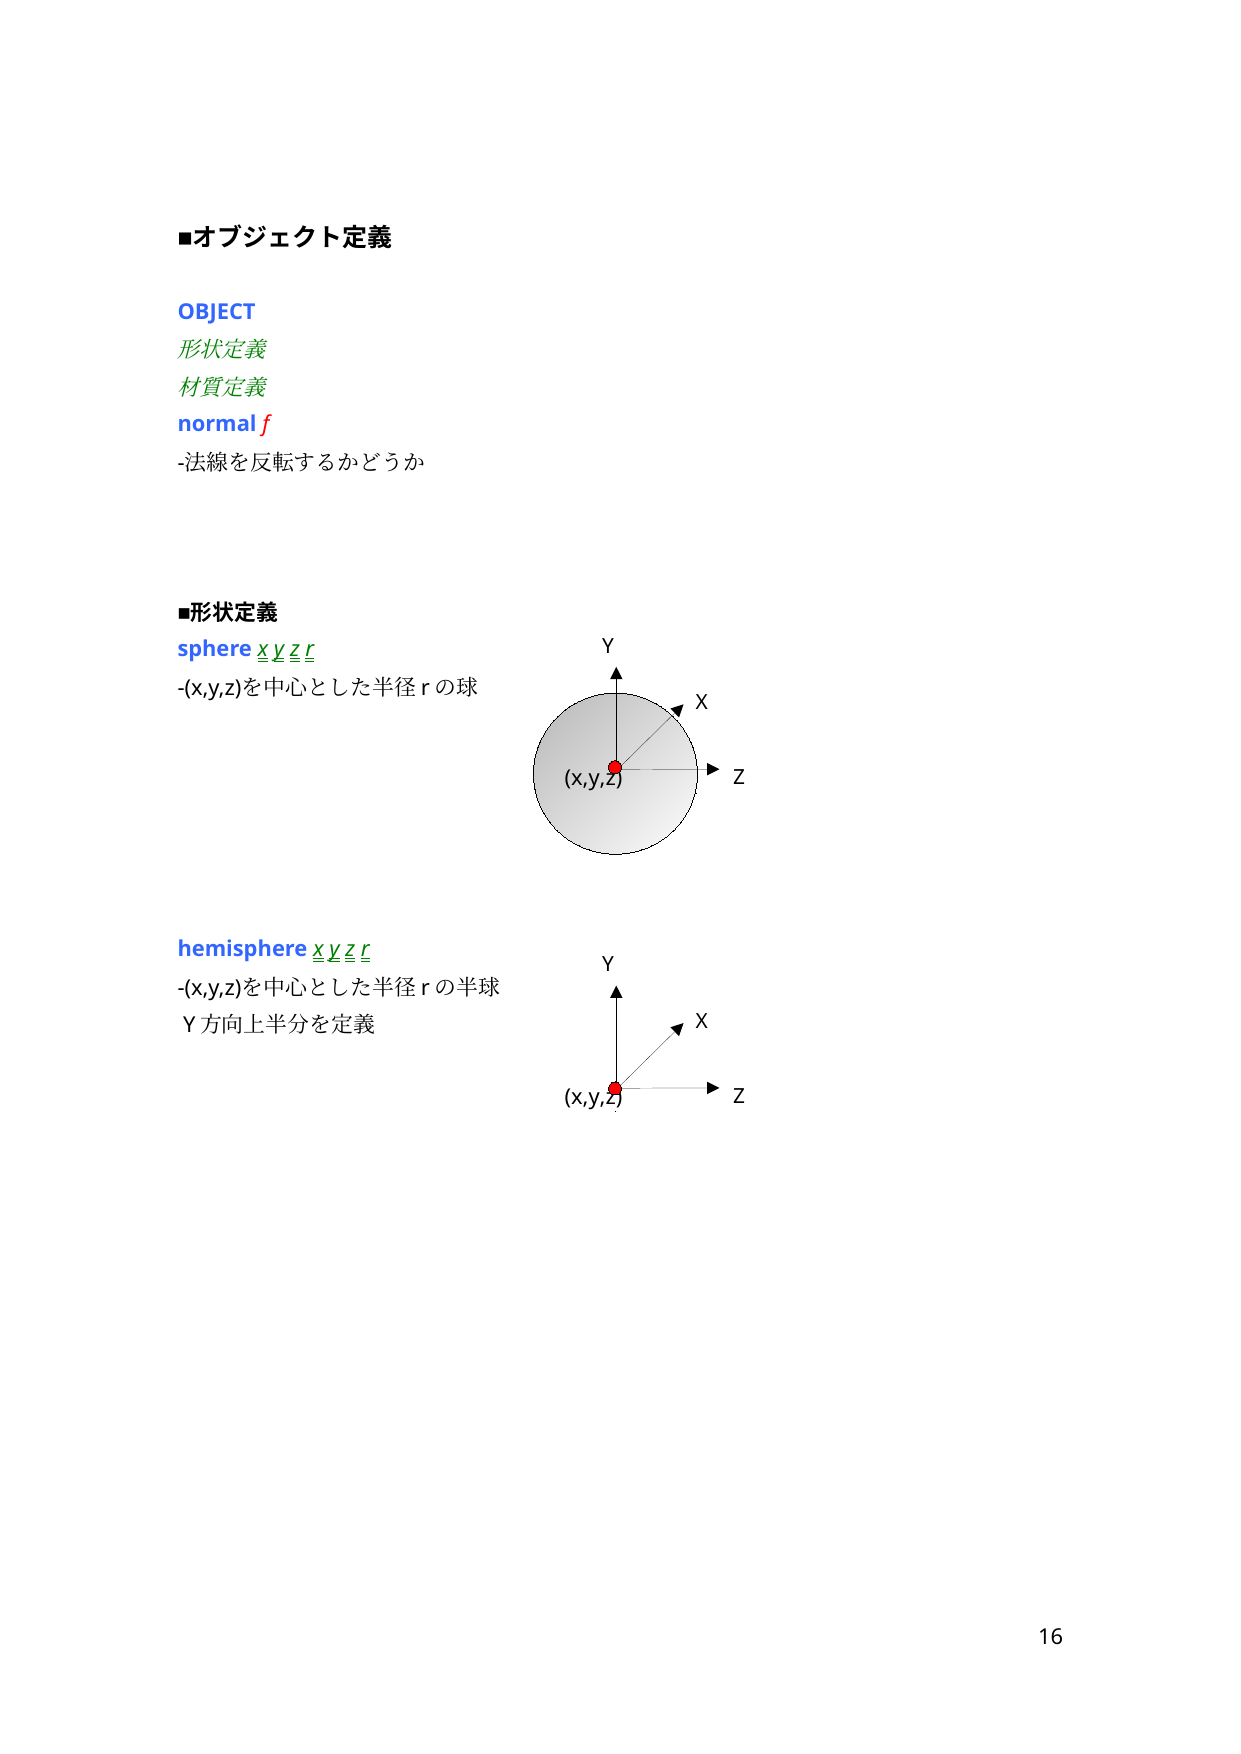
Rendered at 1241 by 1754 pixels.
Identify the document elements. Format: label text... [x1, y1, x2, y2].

text hemisphere x y z r [177, 929, 1063, 967]
subtitle ■オブジェクト定義 [177, 217, 1063, 254]
text -法線を反転するかどうか [177, 442, 1063, 479]
text normal f [177, 404, 1063, 442]
text sphere x y z r [177, 629, 1063, 667]
text 材質定義 [177, 367, 1063, 404]
text Y方向上半分を定義 [177, 1004, 1063, 1042]
text -(x,y,z)を中心とした半径rの球 [177, 667, 1063, 704]
text OBJECT [177, 292, 1063, 329]
text 形状定義 [177, 329, 1063, 367]
text -(x,y,z)を中心とした半径rの半球 [177, 967, 1063, 1004]
subtitle ■形状定義 [177, 592, 1063, 629]
